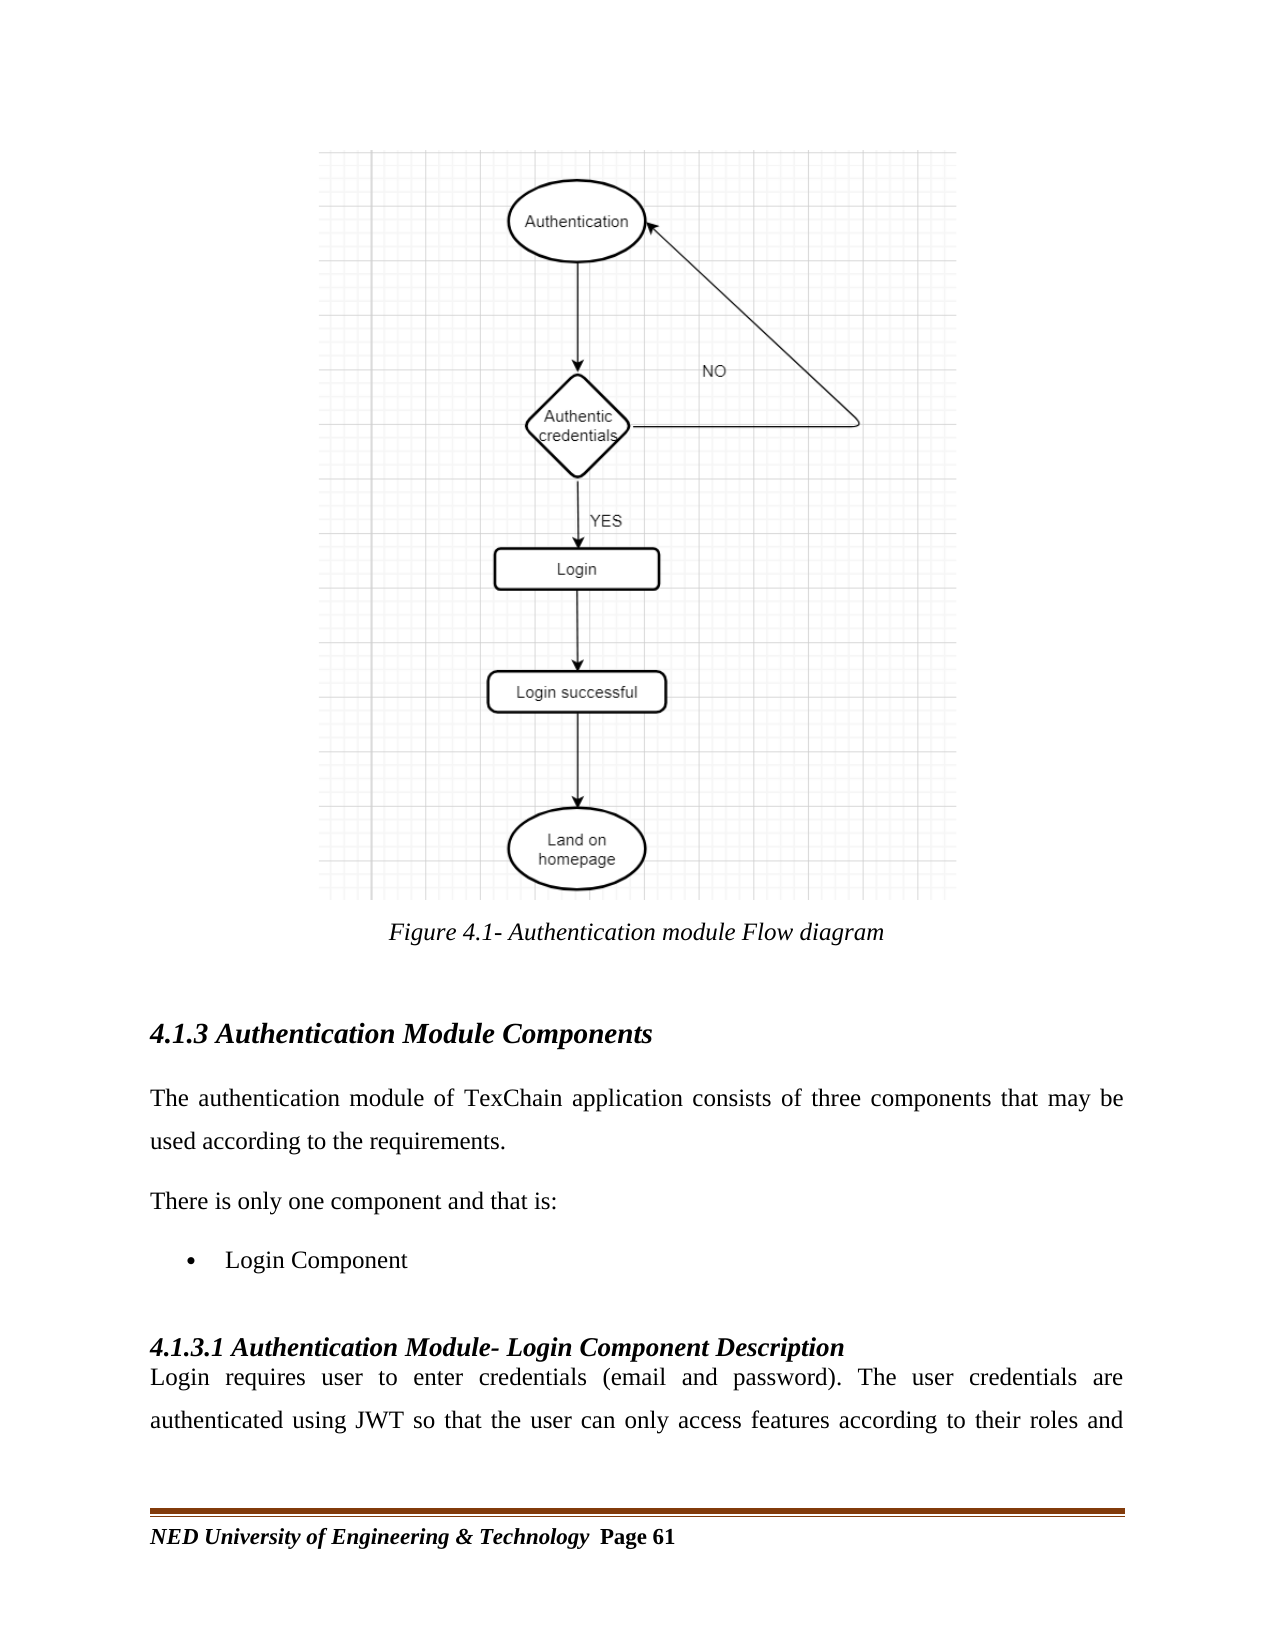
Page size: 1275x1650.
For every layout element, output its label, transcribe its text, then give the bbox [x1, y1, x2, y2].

text There is only one component and that is: [150, 1186, 1125, 1214]
text Figure 4.1- Authentication module Flow diagram [150, 917, 1125, 945]
list Login Component [187, 1246, 1125, 1274]
subtitle 4.1.3.1 Authentication Module- Login Component Description [150, 1331, 1125, 1362]
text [150, 1362, 1125, 1434]
text The authentication module of TexChain application consists of three components that may be used according to the requirements. [150, 1083, 1125, 1155]
subtitle 4.1.3 Authentication Module Components [150, 1016, 1125, 1049]
